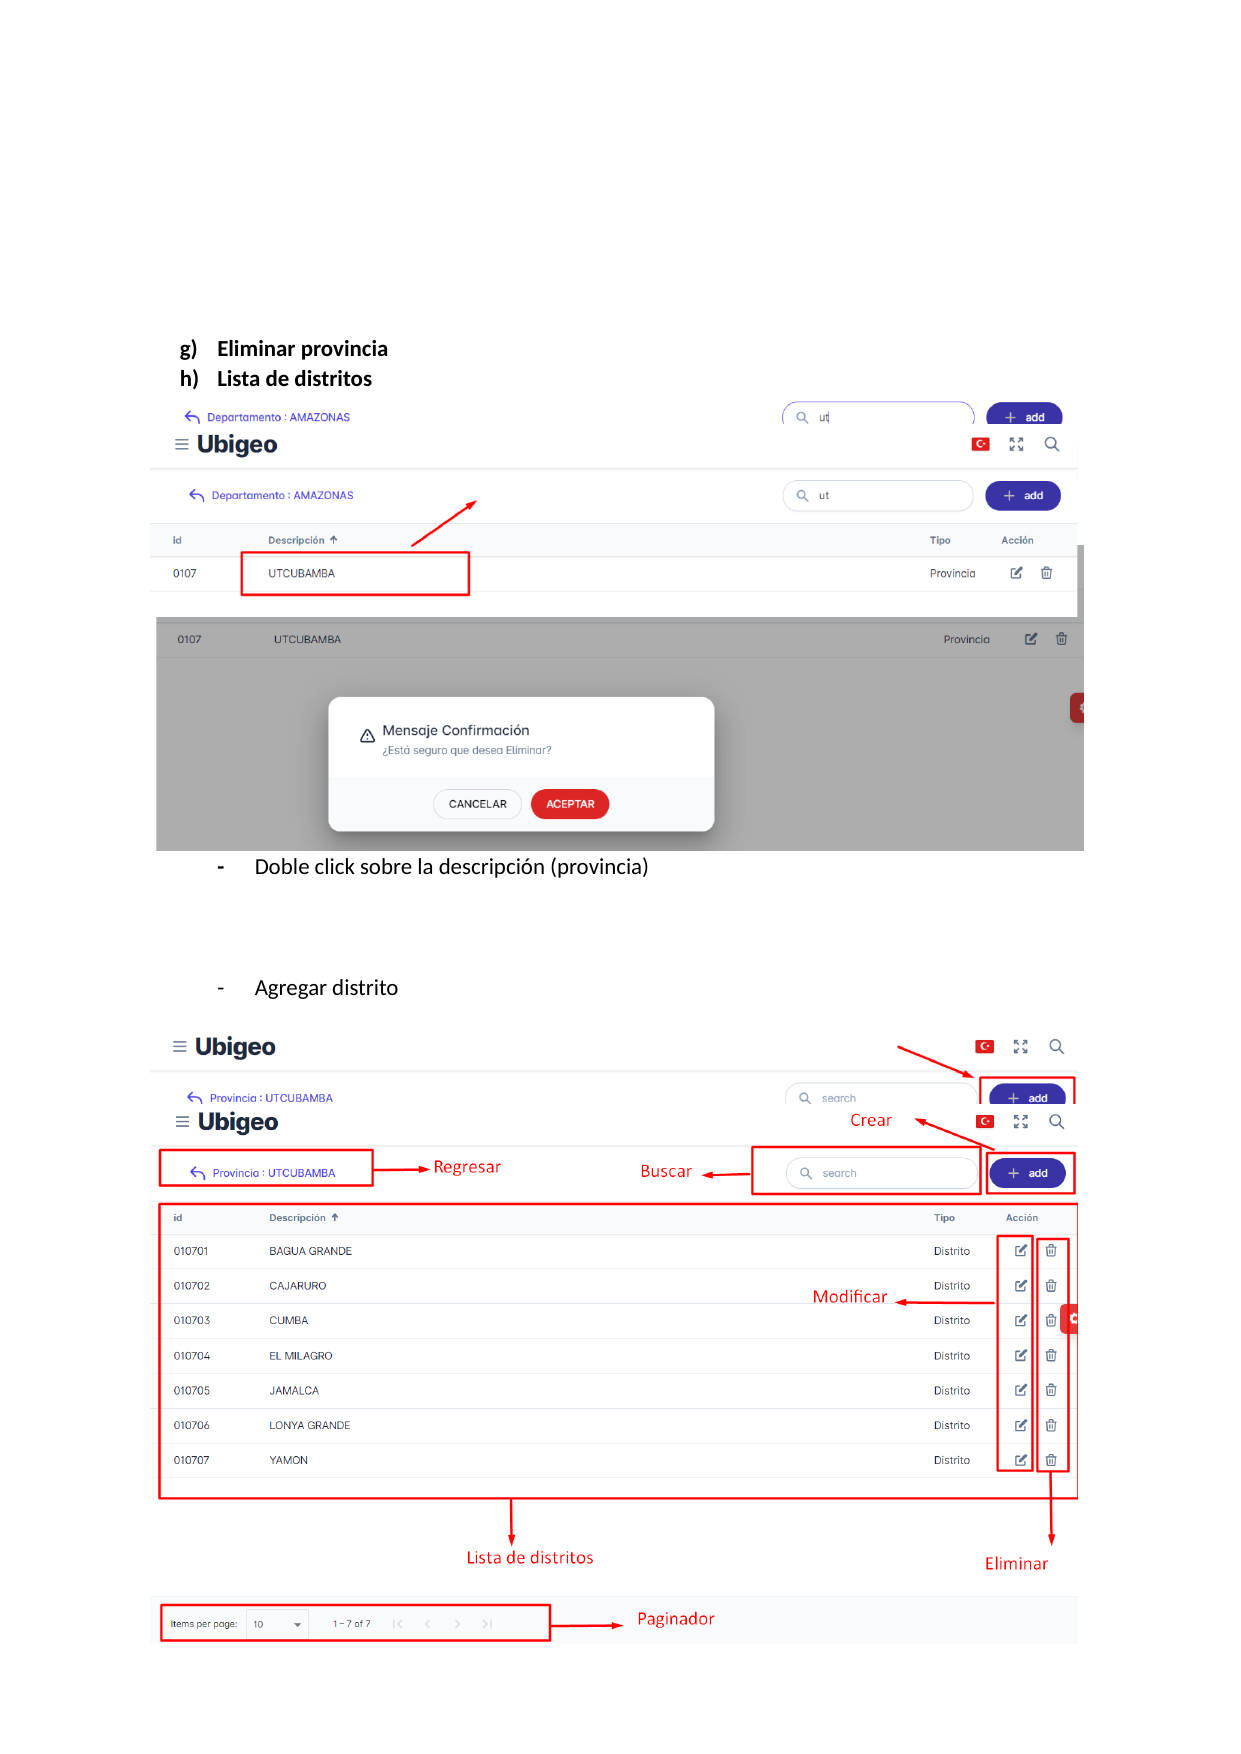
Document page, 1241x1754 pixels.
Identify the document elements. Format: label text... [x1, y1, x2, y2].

picture [150, 393, 1084, 851]
list Eliminar provincia [179, 334, 1078, 362]
list Doble click sobre la descripción (provincia) [217, 851, 1078, 881]
picture [150, 1025, 1078, 1644]
list Lista de distritos [179, 364, 1078, 393]
list Agregar distrito [217, 973, 1078, 1001]
